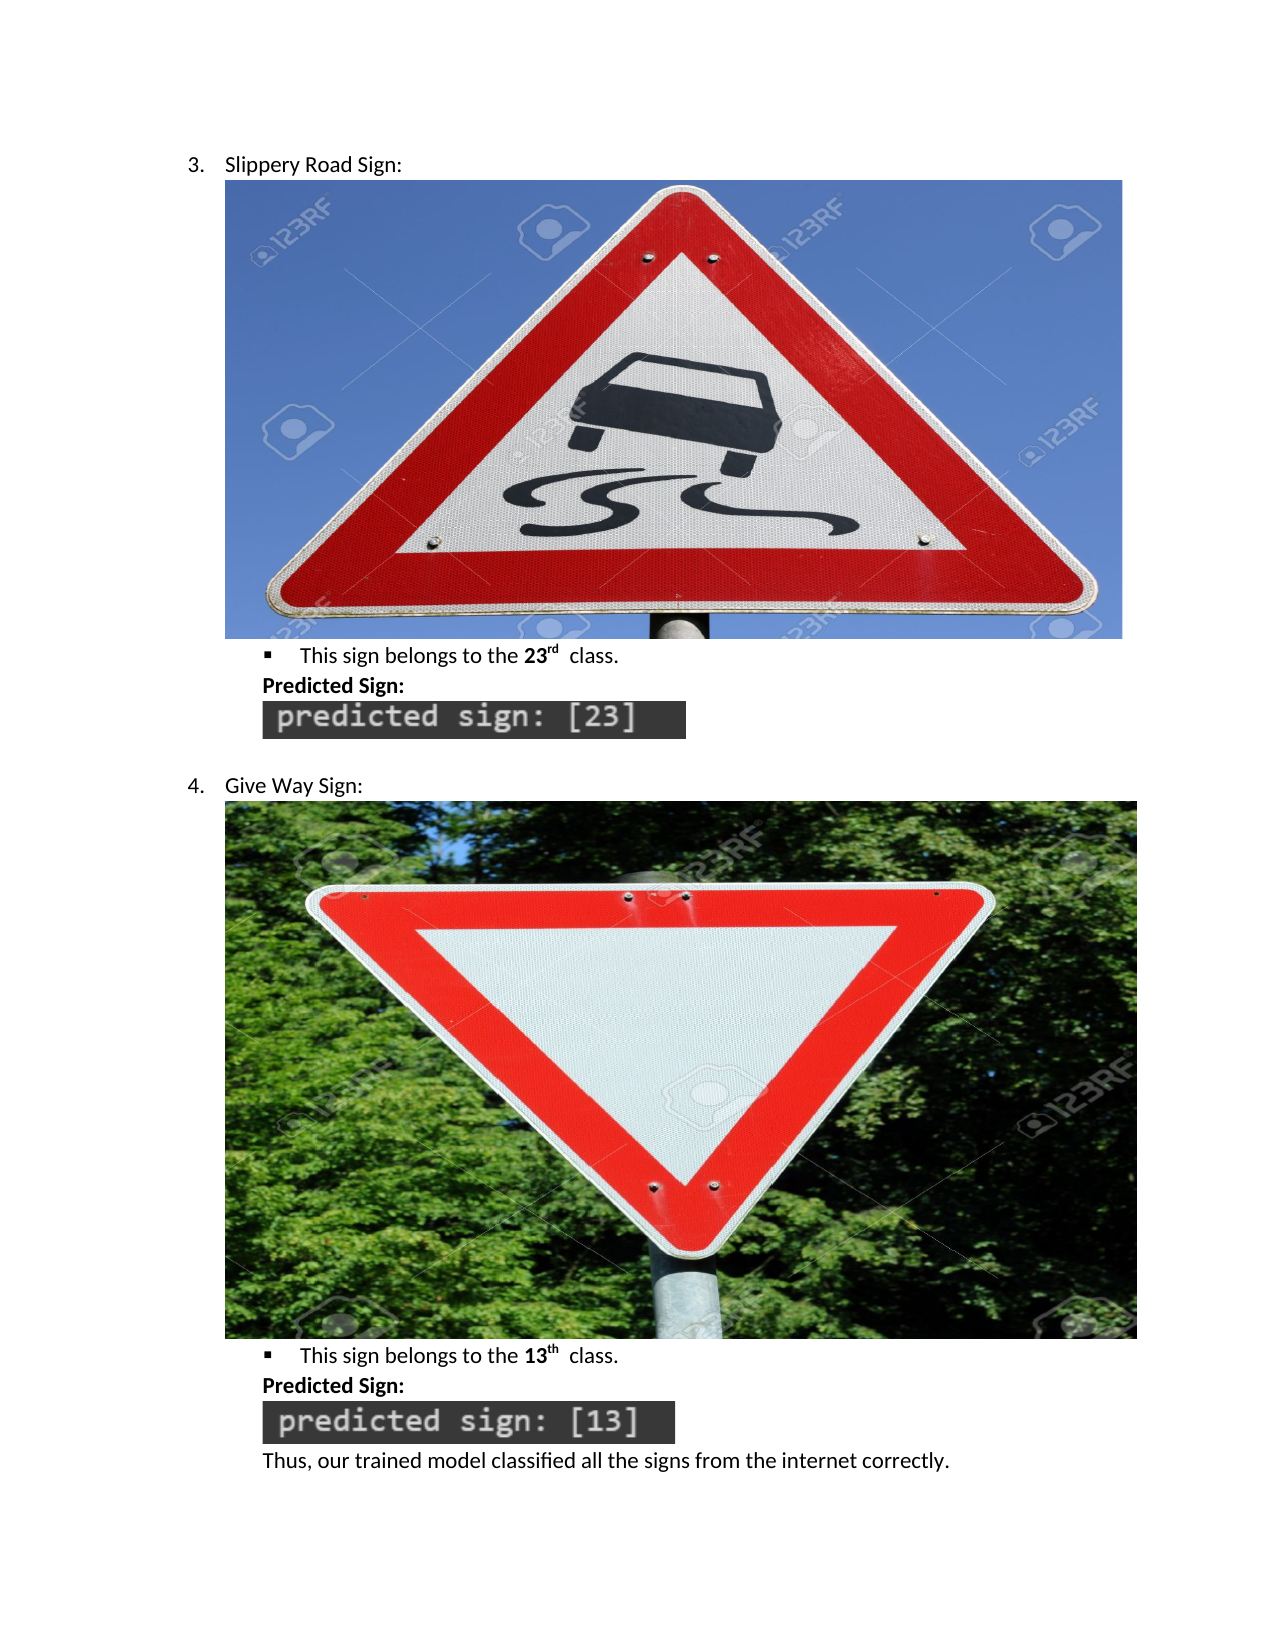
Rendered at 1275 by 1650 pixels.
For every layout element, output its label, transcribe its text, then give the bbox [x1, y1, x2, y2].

list This sign belongs to the 23rd class. [262, 641, 1125, 669]
list Slippery Road Sign: [187, 150, 1125, 178]
list Predicted Sign: [225, 671, 1125, 699]
list Predicted Sign: [225, 1371, 1125, 1399]
picture [225, 180, 1123, 639]
picture [262, 1401, 675, 1444]
list This sign belongs to the 13th class. [262, 1341, 1125, 1369]
list Thus, our trained model classified all the signs from the internet correctly. [262, 1446, 1125, 1474]
list Give Way Sign: [187, 771, 1125, 799]
picture [262, 701, 686, 739]
picture [225, 801, 1137, 1339]
